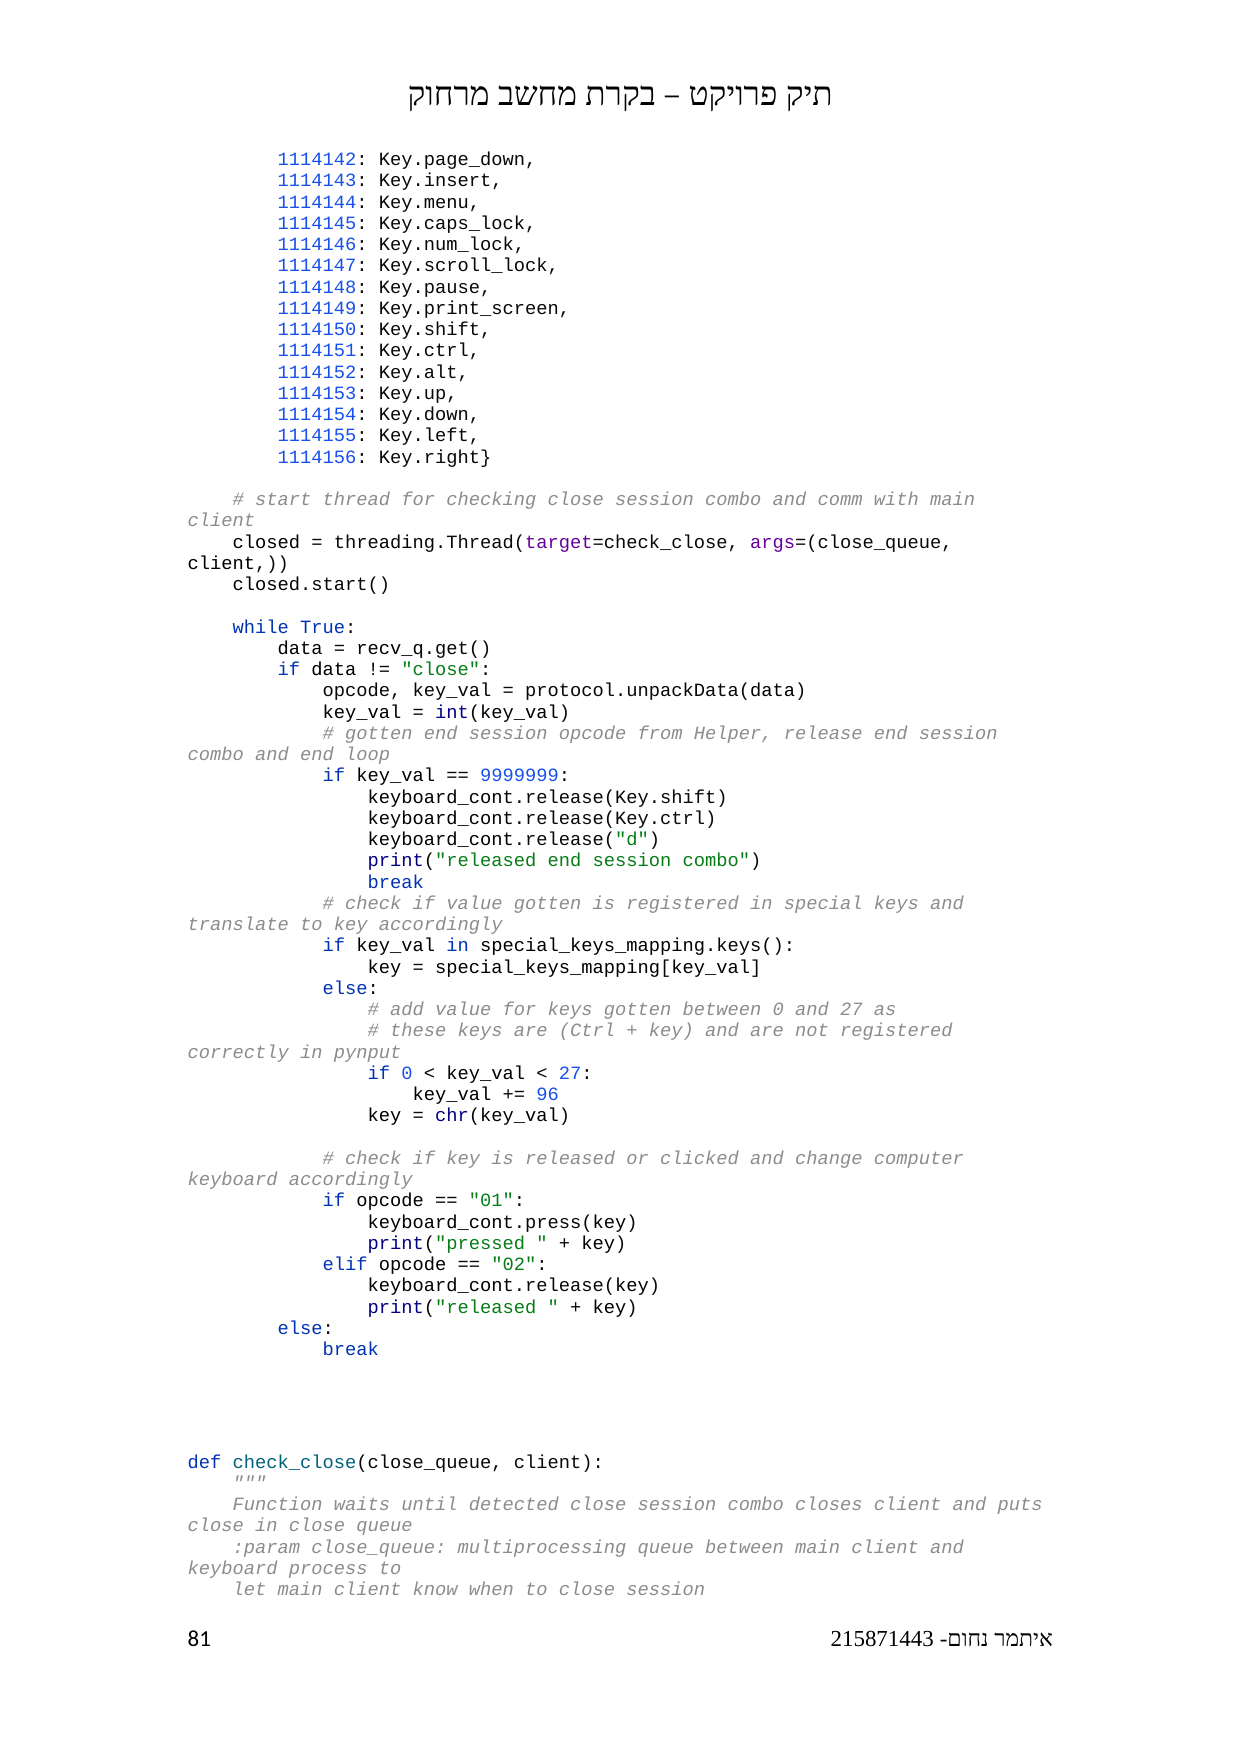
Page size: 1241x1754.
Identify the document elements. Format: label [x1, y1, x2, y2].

text [187, 150, 1053, 1361]
text [187, 1452, 1053, 1601]
